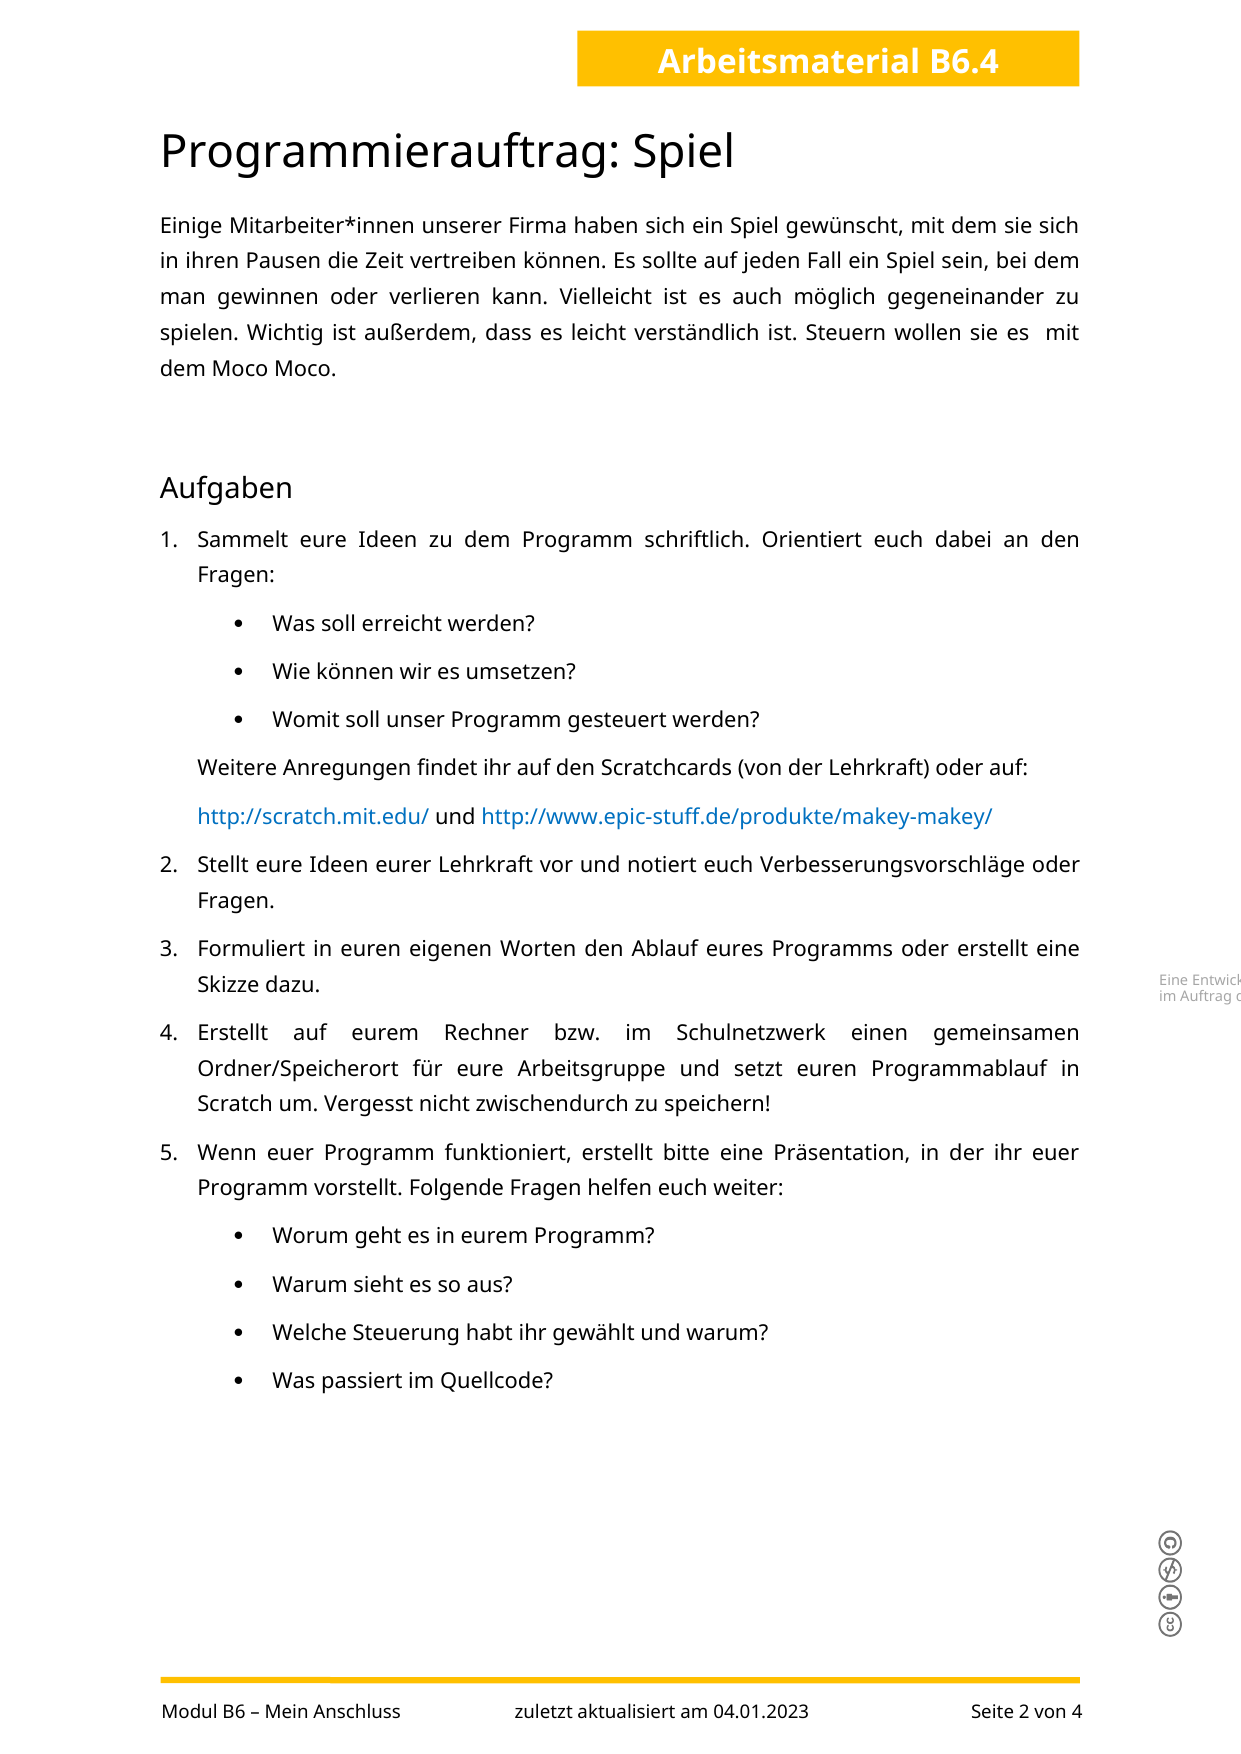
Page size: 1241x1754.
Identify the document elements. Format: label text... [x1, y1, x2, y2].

list Welche Steuerung habt ihr gewählt und warum? [234, 1317, 1081, 1347]
list http://scratch.mit.edu/ und http://www.epic-stuff.de/produkte/makey-makey/ [197, 801, 1081, 830]
list Warum sieht es so aus? [234, 1269, 1081, 1298]
list Was soll erreicht werden? [234, 608, 1081, 637]
list Erstellt auf eurem Rechner bzw. im Schulnetzwerk einen gemeinsamen Ordner/Speicherort für eure Arbeitsgruppe und setzt euren Programmablauf in Scratch um. Vergesst nicht zwischendurch zu speichern! [159, 1017, 1081, 1118]
list Was passiert im Quellcode? [234, 1365, 1081, 1395]
list Weitere Anregungen findet ihr auf den Scratchcards (von der Lehrkraft) oder auf: [197, 752, 1081, 782]
list Formuliert in euren eigenen Worten den Ablauf eures Programms oder erstellt eine Skizze dazu. [159, 933, 1081, 998]
list Worum geht es in eurem Programm? [234, 1220, 1081, 1250]
list Womit soll unser Programm gesteuert werden? [234, 704, 1081, 734]
list Stellt eure Ideen eurer Lehrkraft vor und notiert euch Verbesserungsvorschläge oder Fragen. [159, 849, 1081, 914]
text Programmierauftrag: Spiel [159, 118, 1081, 181]
subtitle Aufgaben [159, 467, 1081, 507]
text Einige Mitarbeiter*innen unserer Firma haben sich ein Spiel gewünscht, mit dem sie sich in ihren Pausen die Zeit vertreiben können. Es sollte auf jeden Fall ein Spiel sein, bei dem man gewinnen oder verlieren kann. Vielleicht ist es auch möglich gegeneinander zu spielen. Wichtig ist außerdem, dass es leicht verständlich ist. Steuern wollen sie es mit dem Moco Moco. [159, 209, 1081, 382]
list Sammelt eure Ideen zu dem Programm schriftlich. Orientiert euch dabei an den Fragen: [159, 524, 1081, 589]
list Wenn euer Programm funktioniert, erstellt bitte eine Präsentation, in der ihr euer Programm vorstellt. Folgende Fragen helfen euch weiter: [159, 1136, 1081, 1202]
list Wie können wir es umsetzen? [234, 656, 1081, 686]
